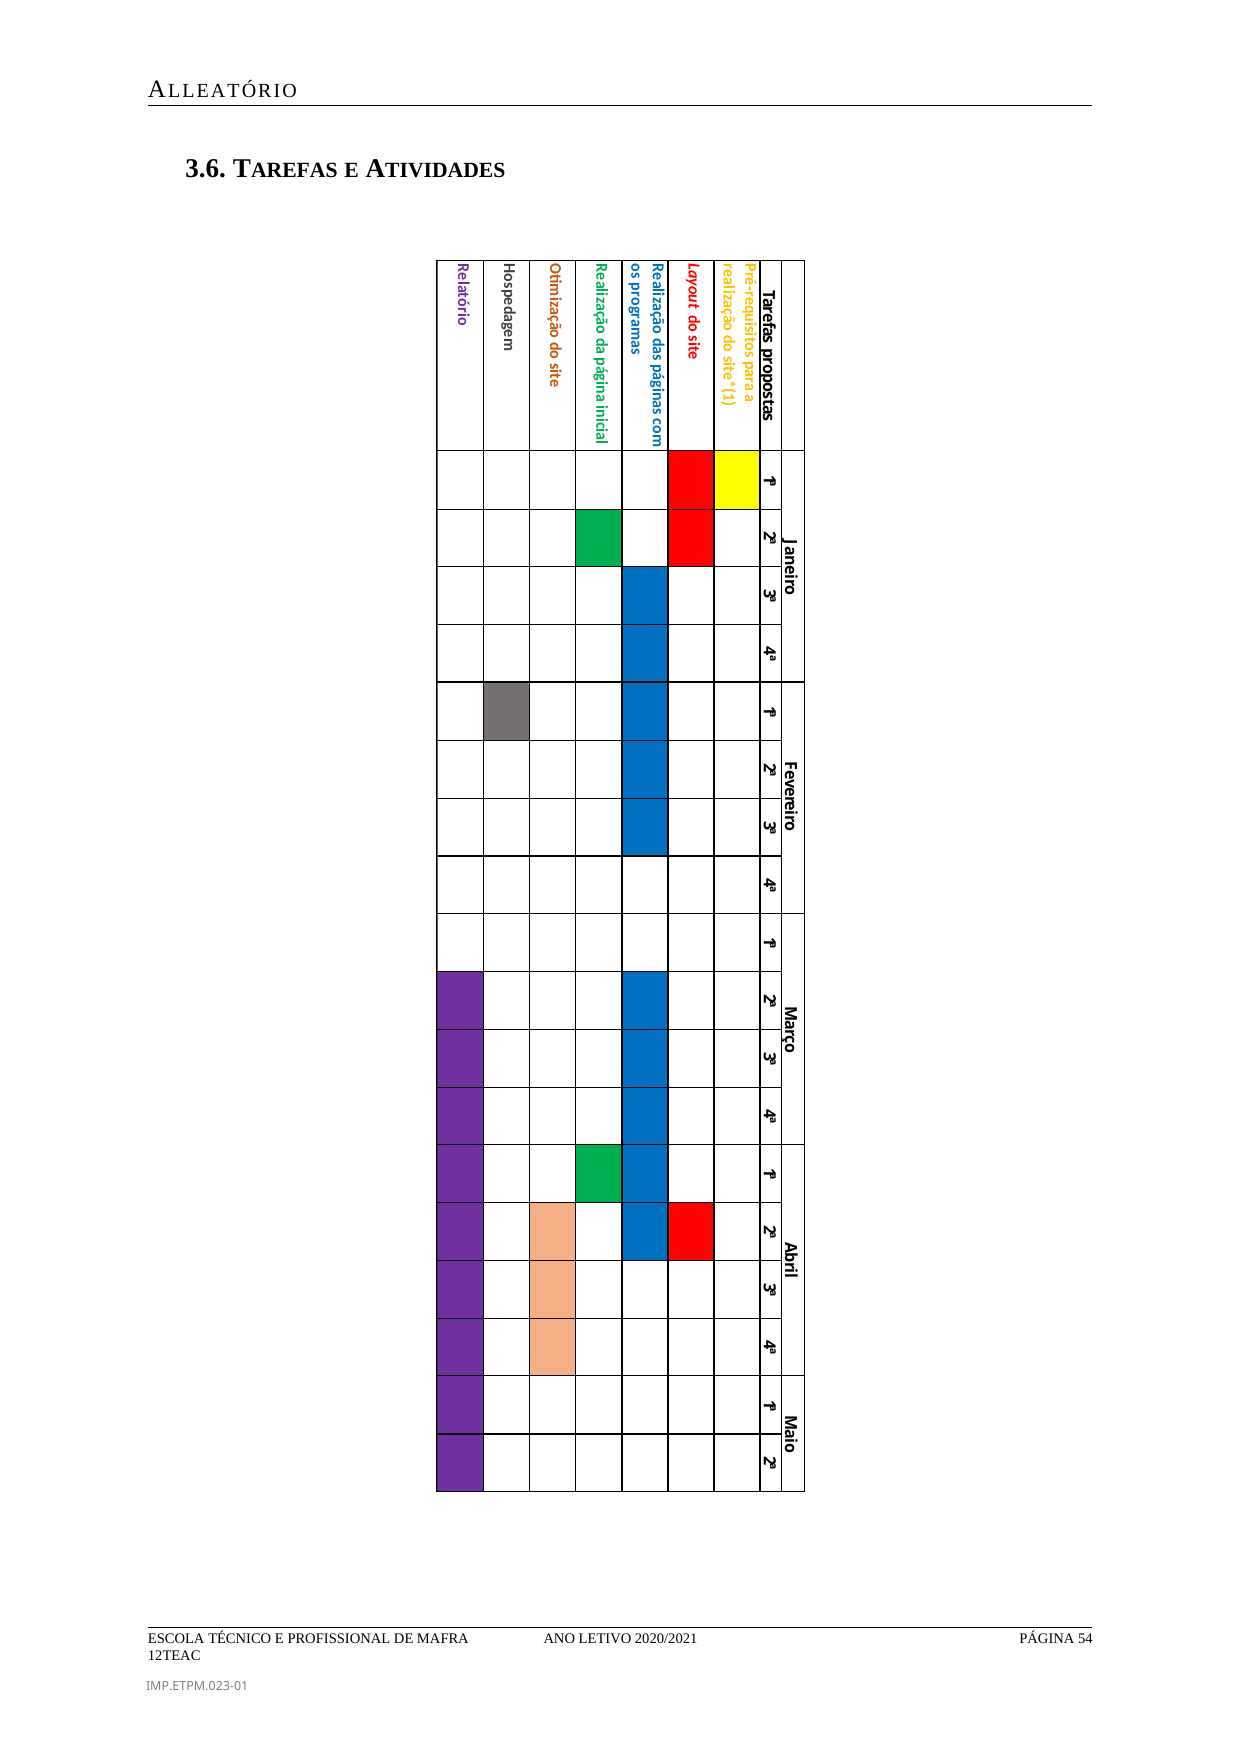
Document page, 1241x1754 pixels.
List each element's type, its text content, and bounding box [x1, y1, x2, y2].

subtitle Tarefas e Atividades [185, 152, 1092, 183]
